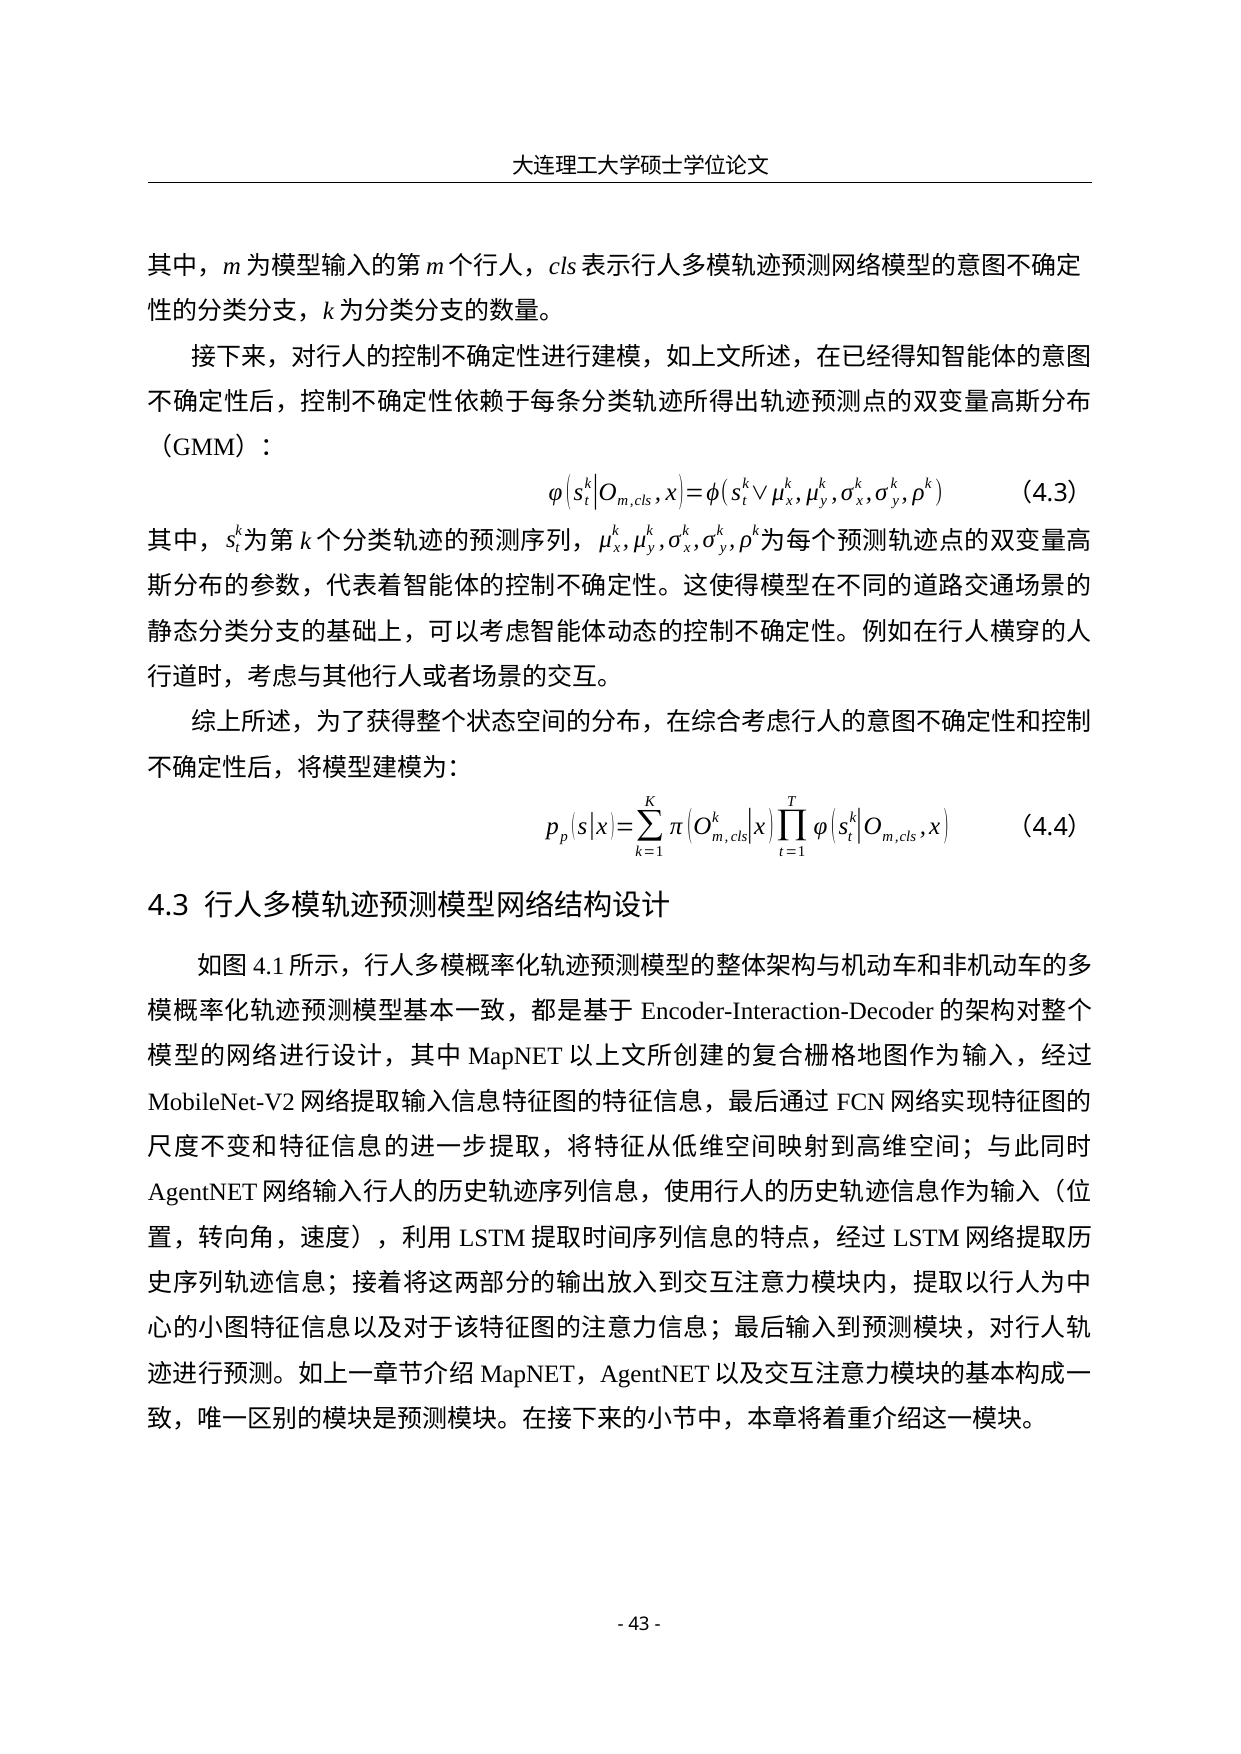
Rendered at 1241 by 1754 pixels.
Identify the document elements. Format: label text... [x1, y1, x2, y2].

text （4.3） [148, 472, 1092, 511]
subtitle 4.3 行人多模轨迹预测模型网络结构设计 [148, 882, 1092, 924]
text 其中，m为模型输入的第m个行人，cls表示行人多模轨迹预测网络模型的意图不确定性的分类分支，k为分类分支的数量。 [148, 246, 1092, 327]
text 综上所述，为了获得整个状态空间的分布，在综合考虑行人的意图不确定性和控制不确定性后，将模型建模为： [148, 702, 1092, 783]
text 如图4.1所示，行人多模概率化轨迹预测模型的整体架构与机动车和非机动车的多模概率化轨迹预测模型基本一致，都是基于Encoder-Interaction-Decoder的架构对整个模型的网络进行设计，其中MapNET以上文所创建的复合栅格地图作为输入，经过MobileNet-V2网络提取输入信息特征图的特征信息，最后通过FCN网络实现特征图的尺度不变和特征信息的进一步提取，将特征从低维空间映射到高维空间；与此同时AgentNET网络输入行人的历史轨迹序列信息，使用行人的历史轨迹信息作为输入（位置，转向角，速度），利用LSTM提取时间序列信息的特点，经过LSTM网络提取历史序列轨迹信息；接着将这两部分的输出放入到交互注意力模块内，提取以行人为中心的小图特征信息以及对于该特征图的注意力信息；最后输入到预测模块，对行人轨迹进行预测。如上一章节介绍MapNET，AgentNET以及交互注意力模块的基本构成一致，唯一区别的模块是预测模块。在接下来的小节中，本章将着重介绍这一模块。 [148, 945, 1092, 1434]
text 接下来，对行人的控制不确定性进行建模，如上文所述，在已经得知智能体的意图不确定性后，控制不确定性依赖于每条分类轨迹所得出轨迹预测点的双变量高斯分布（GMM）： [148, 336, 1092, 463]
text （4.4） [148, 792, 1092, 860]
text 其中，为第k个分类轨迹的预测序列，为每个预测轨迹点的双变量高斯分布的参数，代表着智能体的控制不确定性。这使得模型在不同的道路交通场景的静态分类分支的基础上，可以考虑智能体动态的控制不确定性。例如在行人横穿的人行道时，考虑与其他行人或者场景的交互。 [148, 521, 1092, 693]
